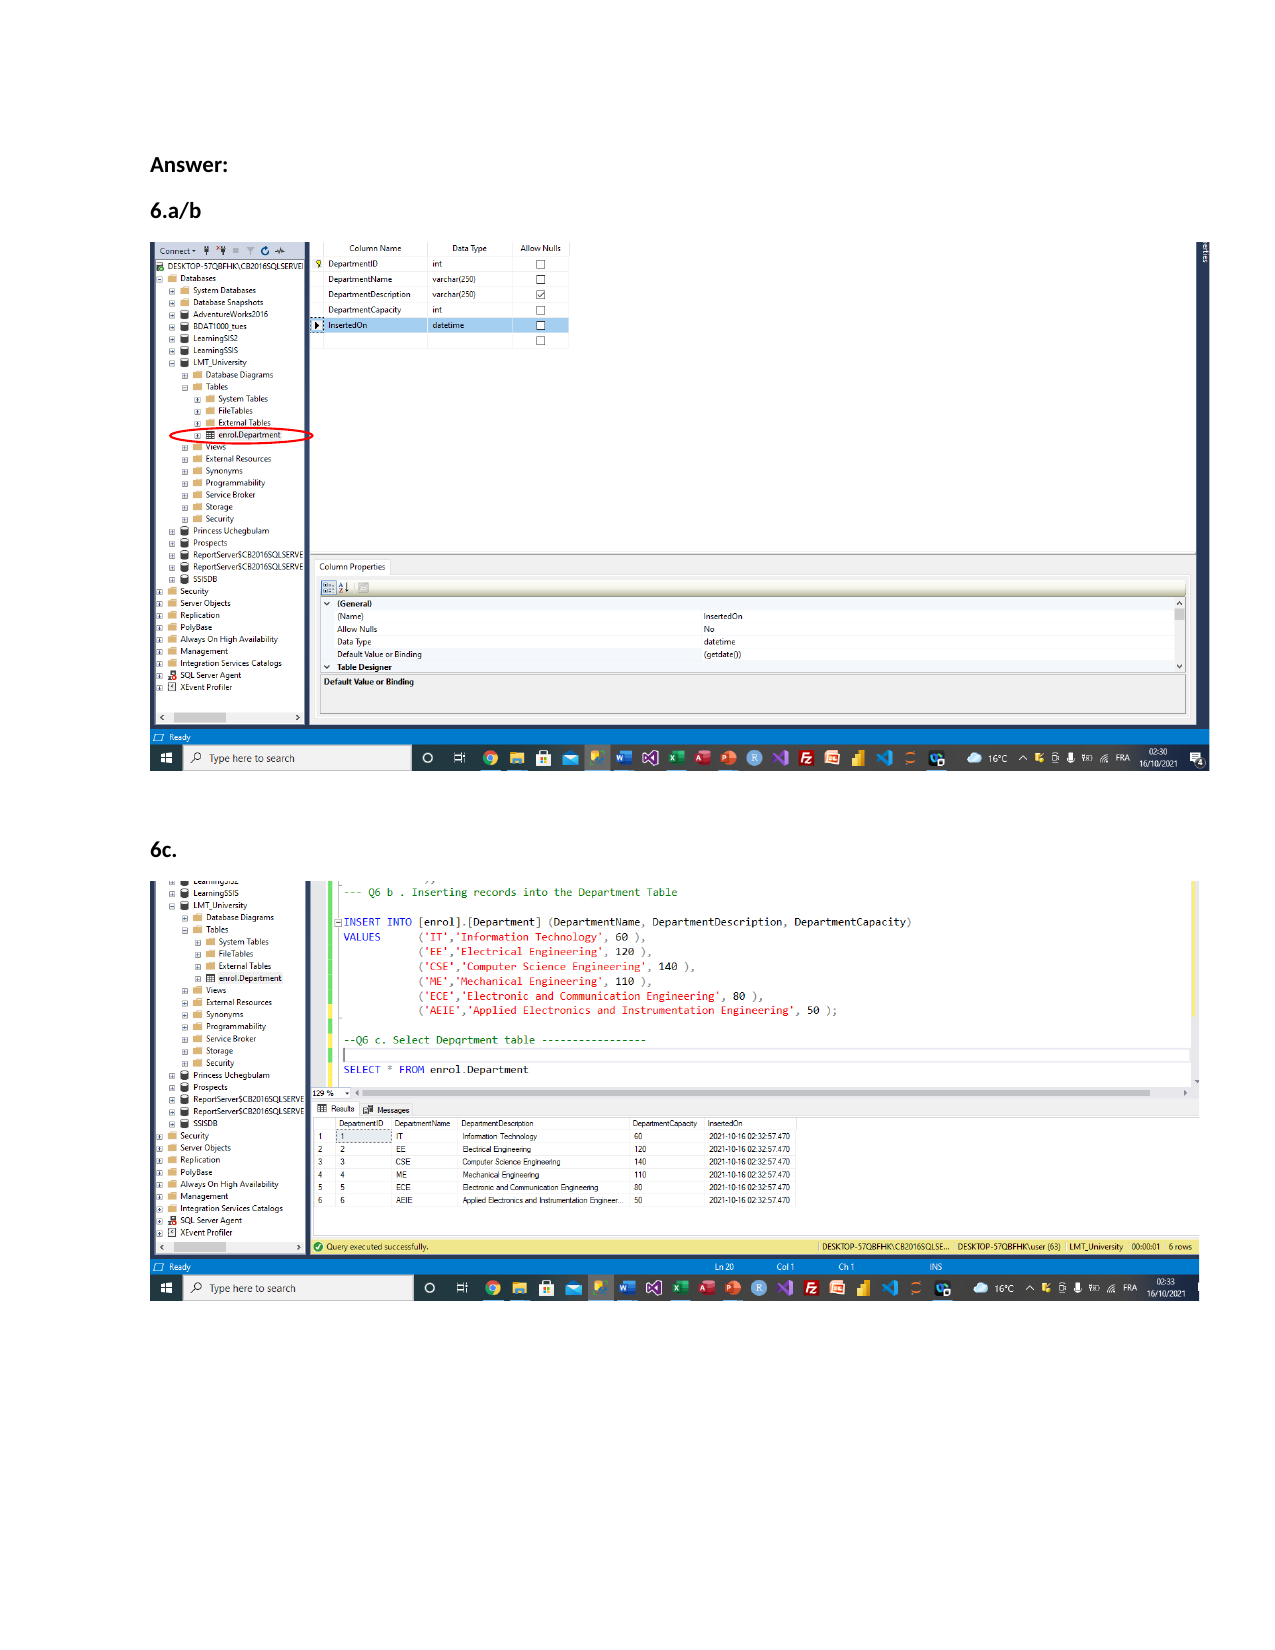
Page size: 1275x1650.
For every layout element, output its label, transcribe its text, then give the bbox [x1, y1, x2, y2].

text Answer: [150, 150, 1125, 178]
picture [150, 242, 1210, 771]
text 6.a/b [150, 196, 1125, 224]
text 6c. [150, 835, 1125, 863]
picture [150, 881, 1200, 1301]
